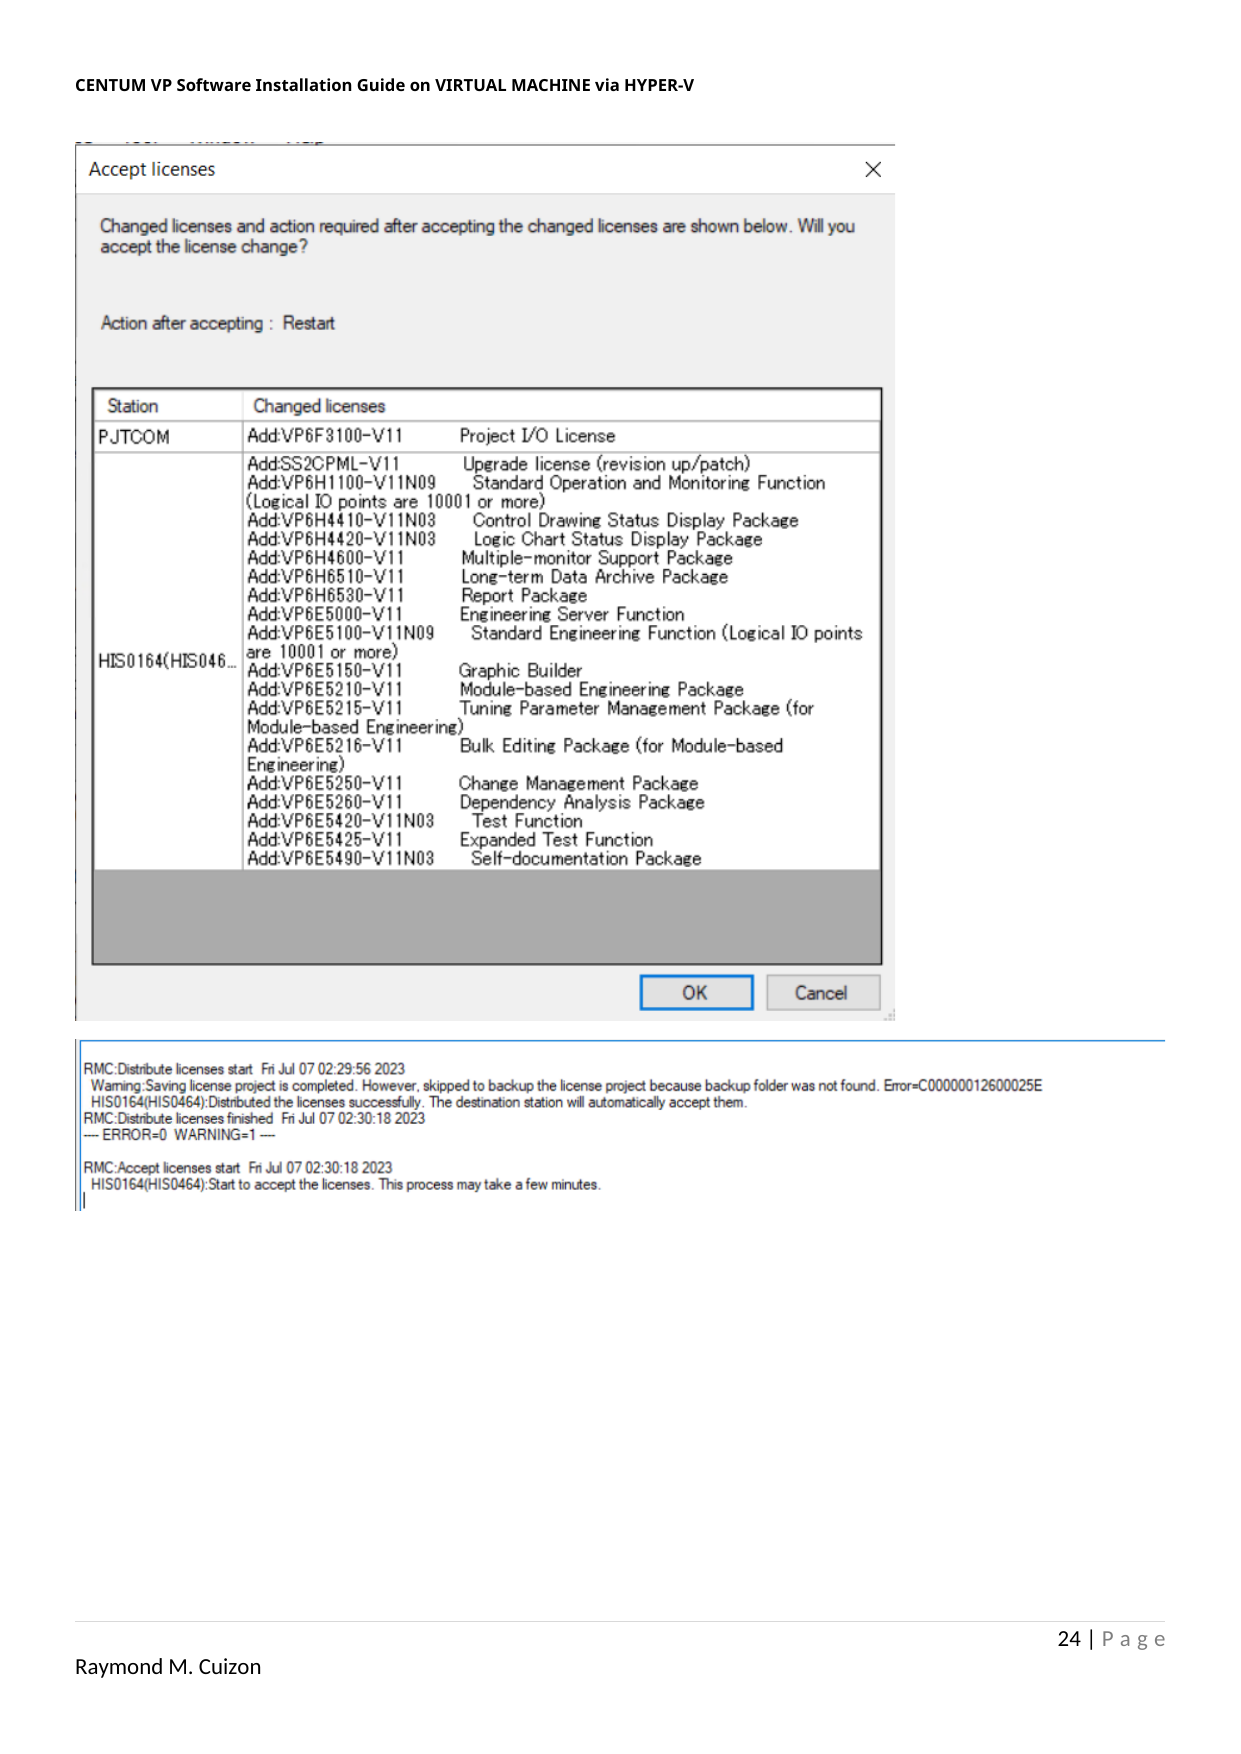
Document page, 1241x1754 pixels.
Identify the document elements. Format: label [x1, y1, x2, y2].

picture [75, 1039, 1166, 1211]
picture [75, 142, 896, 1021]
